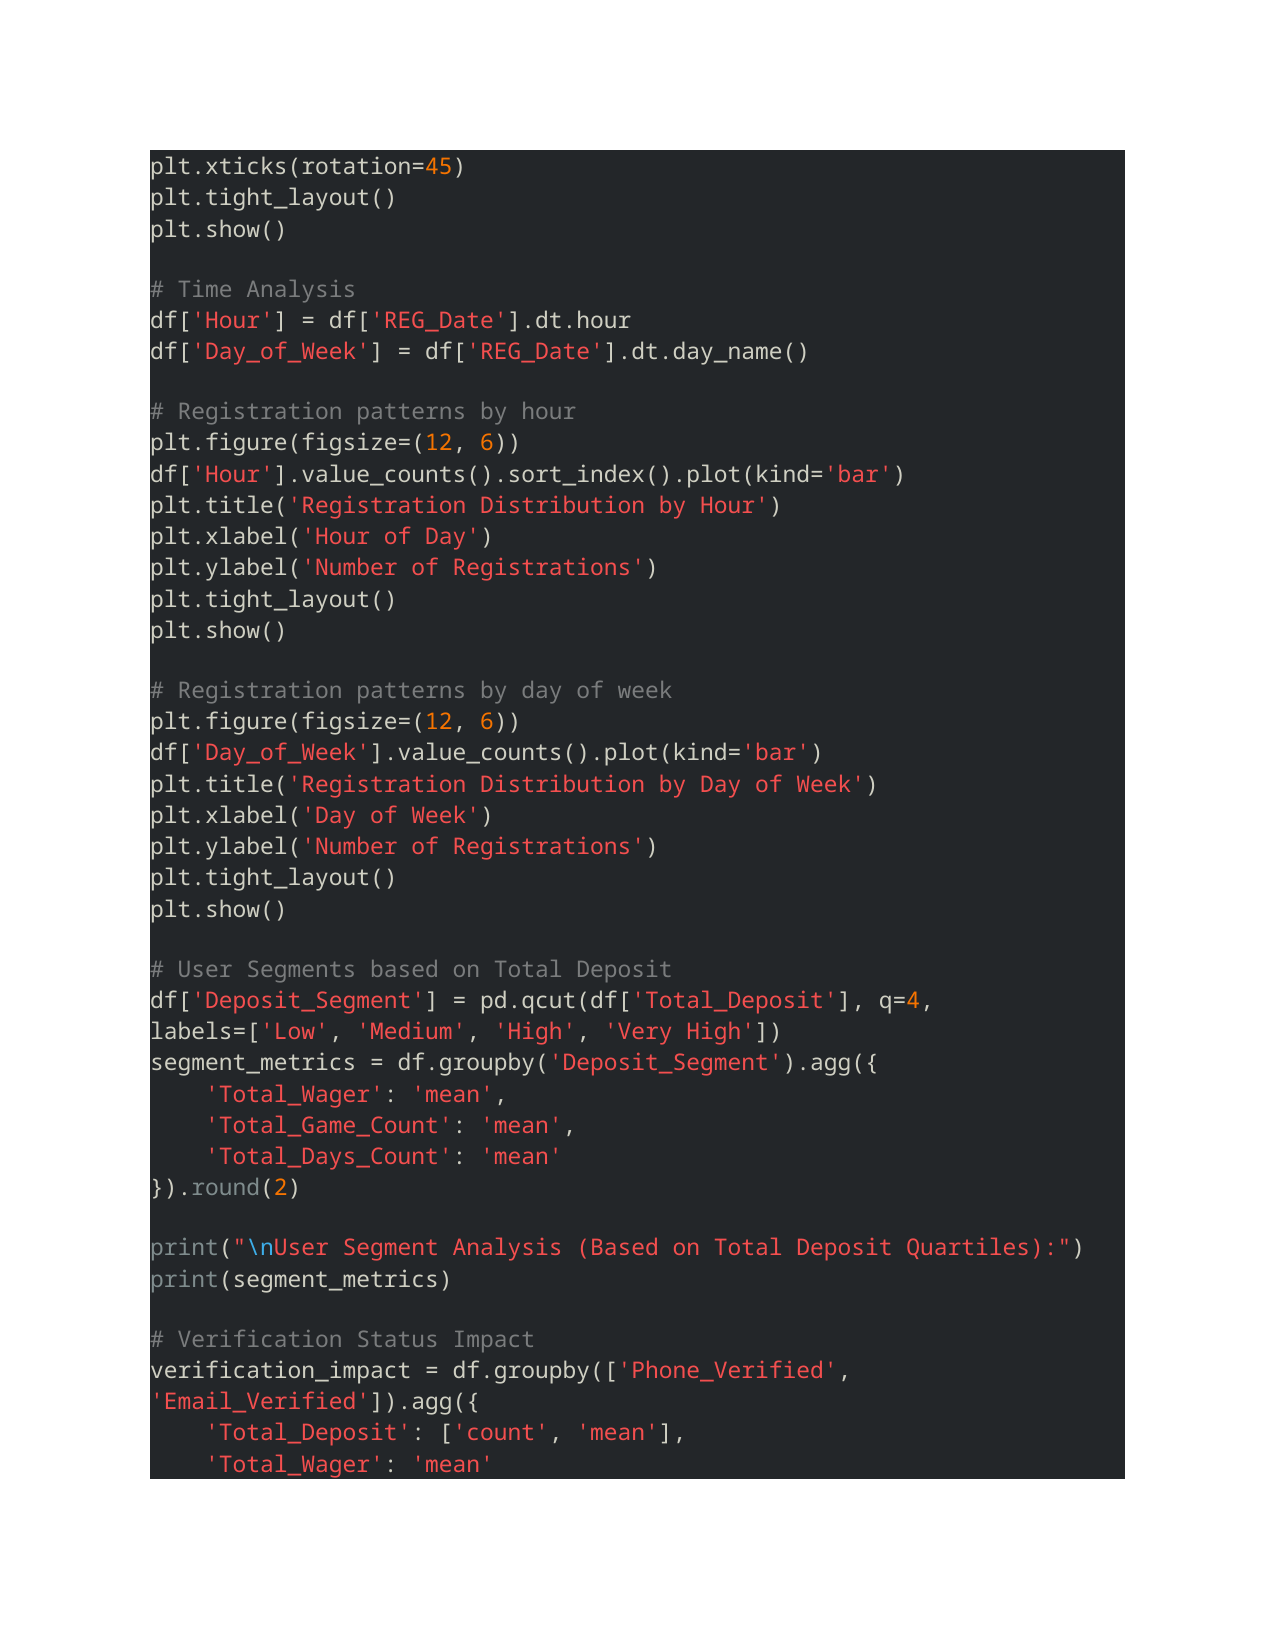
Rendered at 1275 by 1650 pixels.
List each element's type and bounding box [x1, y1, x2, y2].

text [150, 150, 1125, 1479]
